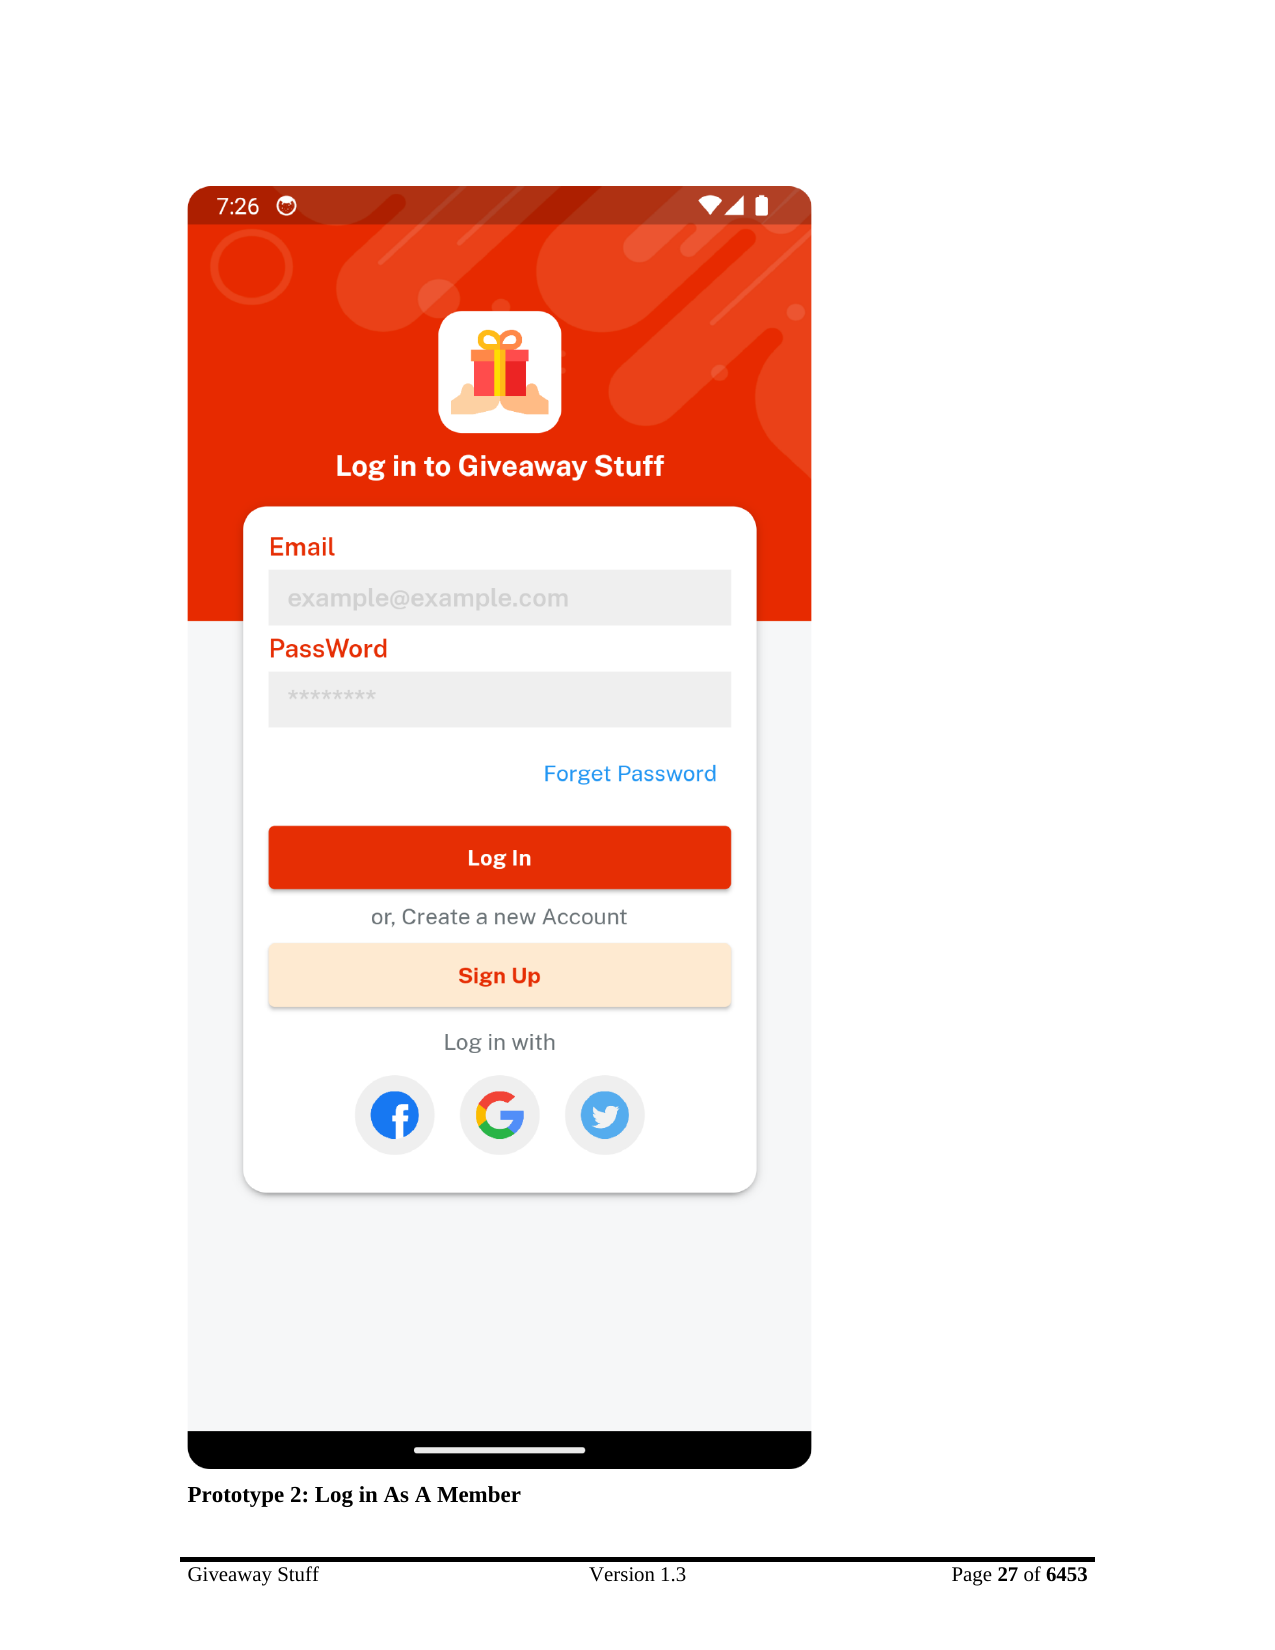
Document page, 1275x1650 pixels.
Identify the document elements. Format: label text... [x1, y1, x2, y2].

text Prototype 2: Log in As A Member [187, 1481, 1087, 1508]
picture [187, 186, 812, 1469]
